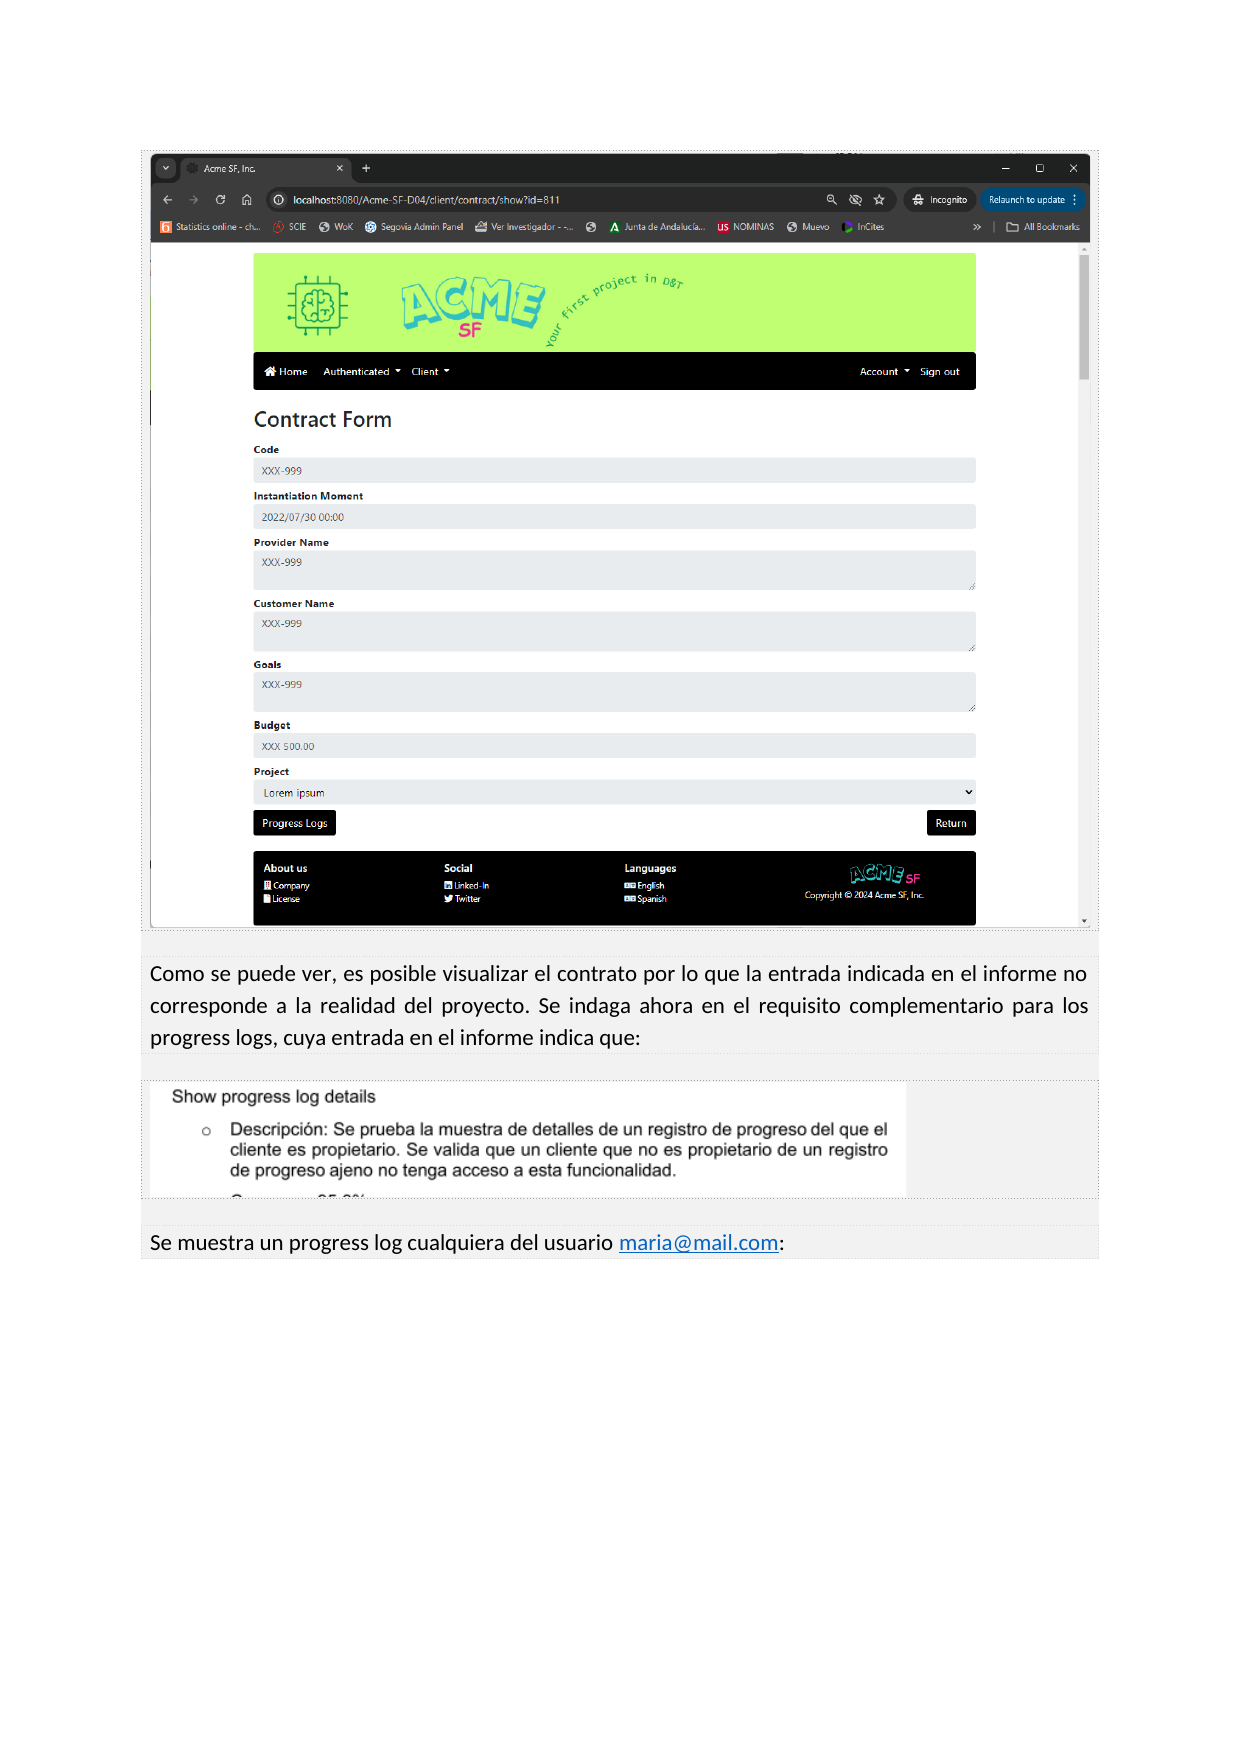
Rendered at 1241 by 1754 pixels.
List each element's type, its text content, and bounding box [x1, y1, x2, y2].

picture [150, 1082, 907, 1197]
text Como se puede ver, es posible visualizar el contrato por lo que la entrada indicada en el informe no corresponde a la realidad del proyecto. Se indaga ahora en el requisito complementario para los progress logs, cuya entrada en el informe indica que: [141, 956, 1099, 1054]
picture [150, 153, 1091, 928]
text Se muestra un progress log cualquiera del usuario maria@mail.com: [141, 1225, 1099, 1259]
